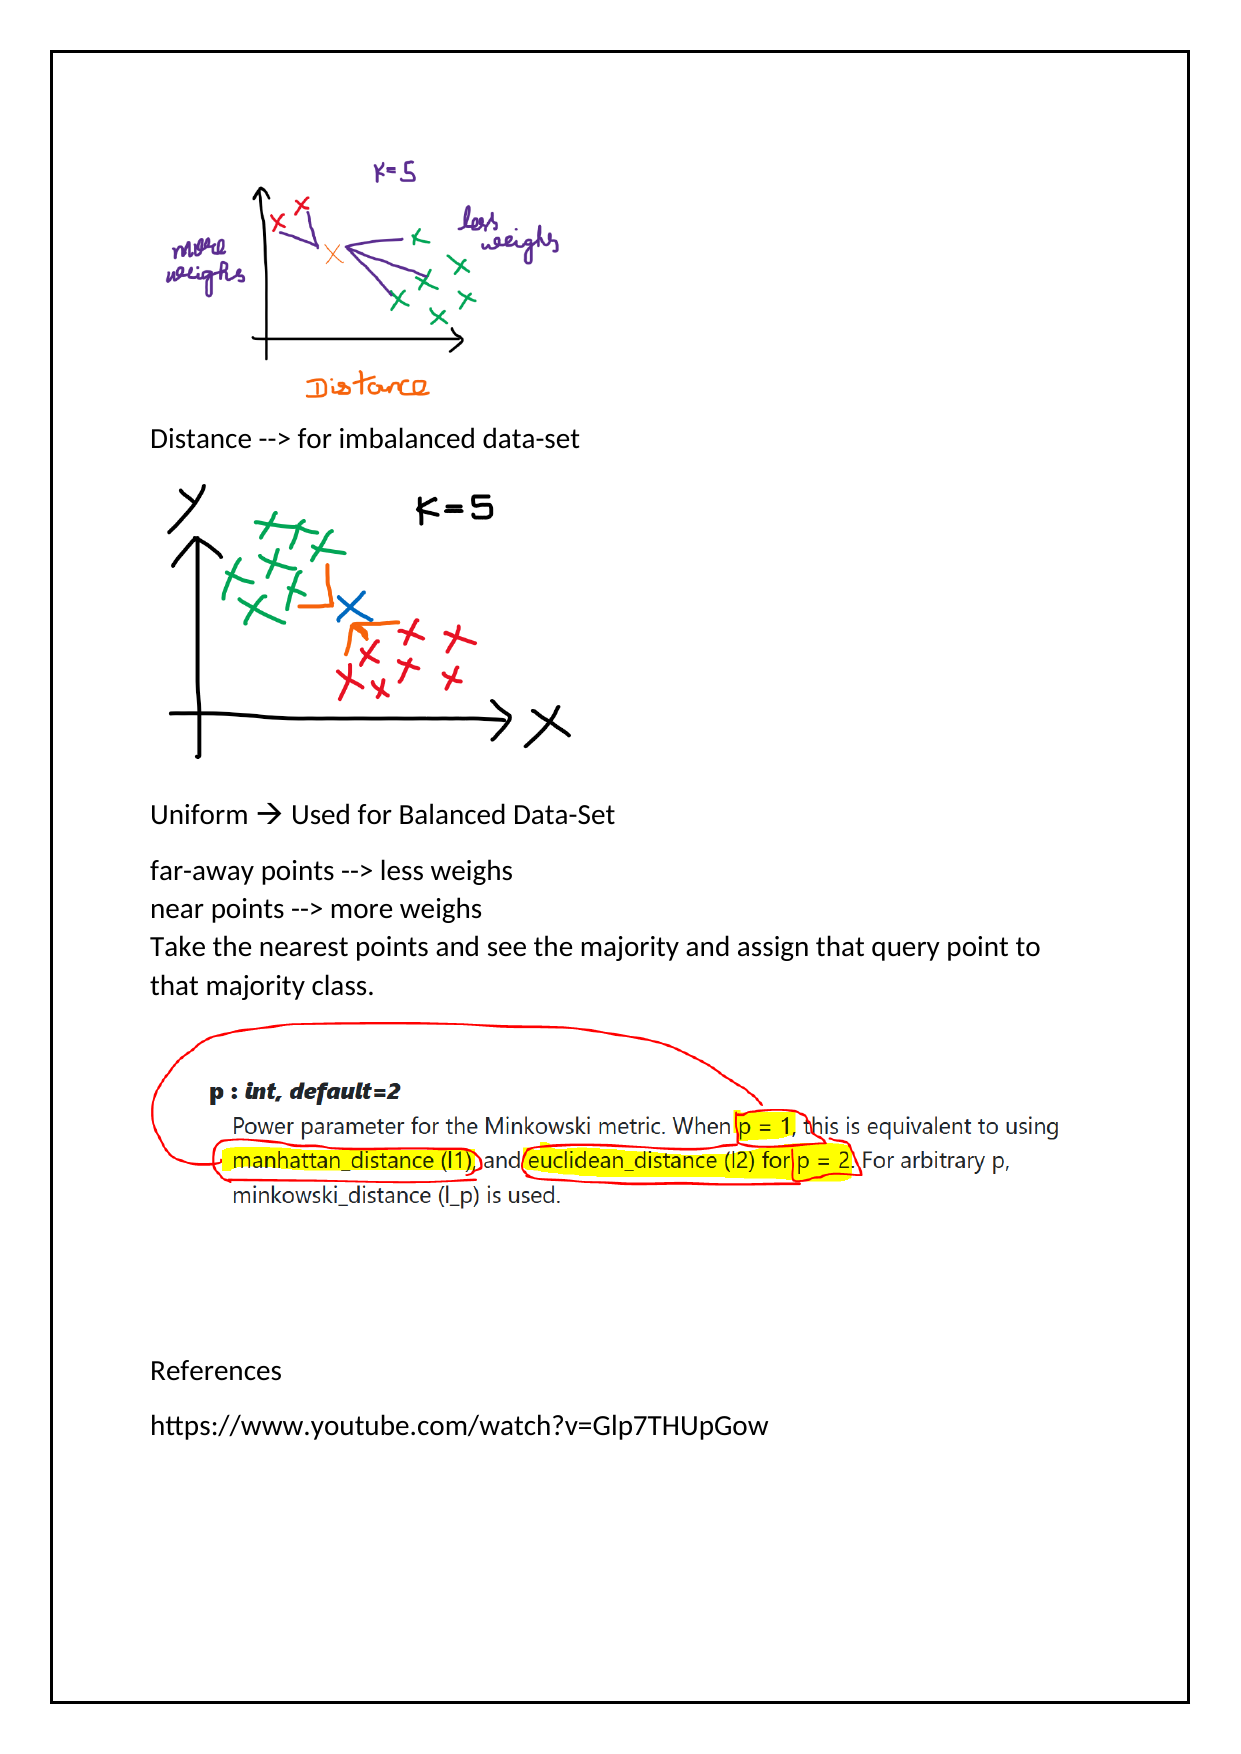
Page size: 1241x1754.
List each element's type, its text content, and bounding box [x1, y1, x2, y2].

text https://www.youtube.com/watch?v=Glp7THUpGow [150, 1407, 1090, 1443]
text far-away points --> less weighs near points --> more weighs Take the nearest points and see the majority and assign that query point to that majority class. [150, 852, 1090, 1002]
picture [150, 1022, 1091, 1224]
picture [150, 475, 598, 794]
text References [150, 1352, 1090, 1388]
picture [150, 150, 589, 417]
